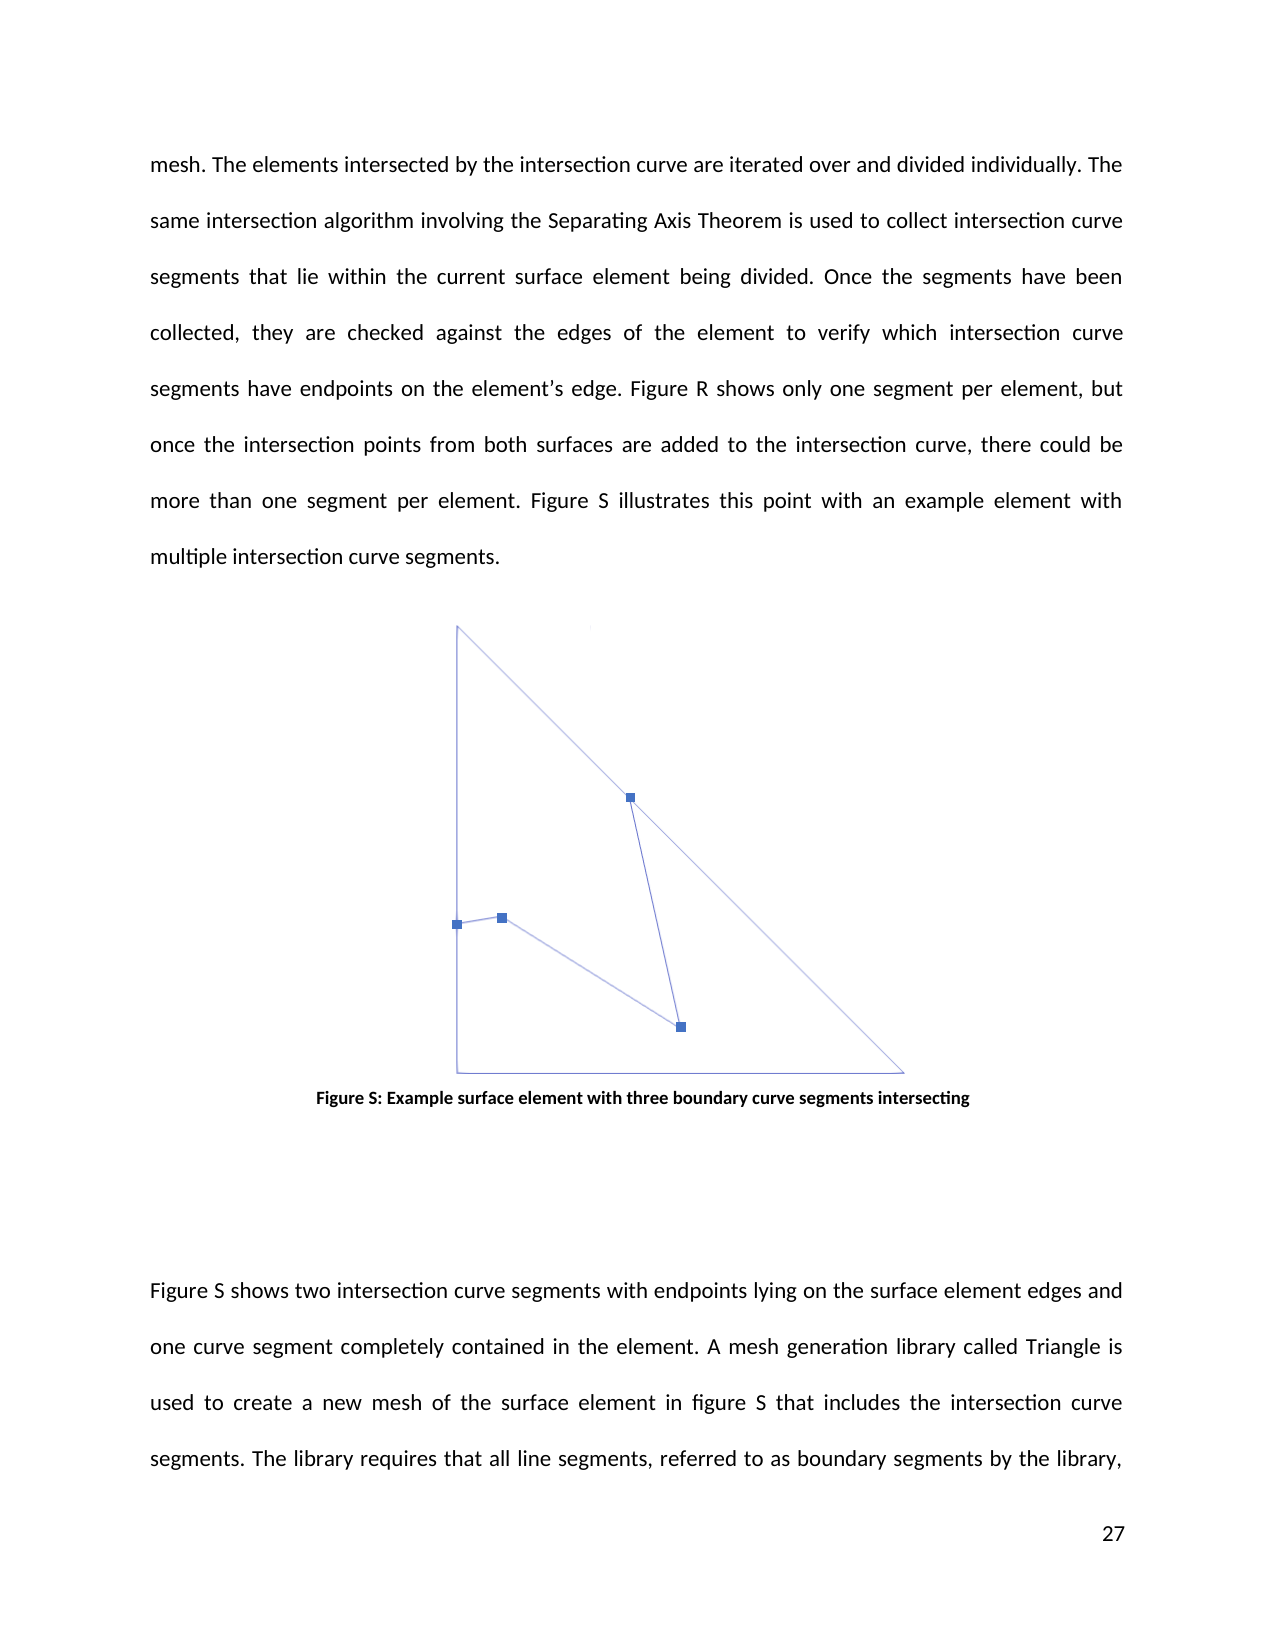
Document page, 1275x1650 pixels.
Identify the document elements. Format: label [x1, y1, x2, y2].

text [150, 150, 1125, 570]
text [150, 1276, 1125, 1472]
picture [356, 615, 913, 1079]
